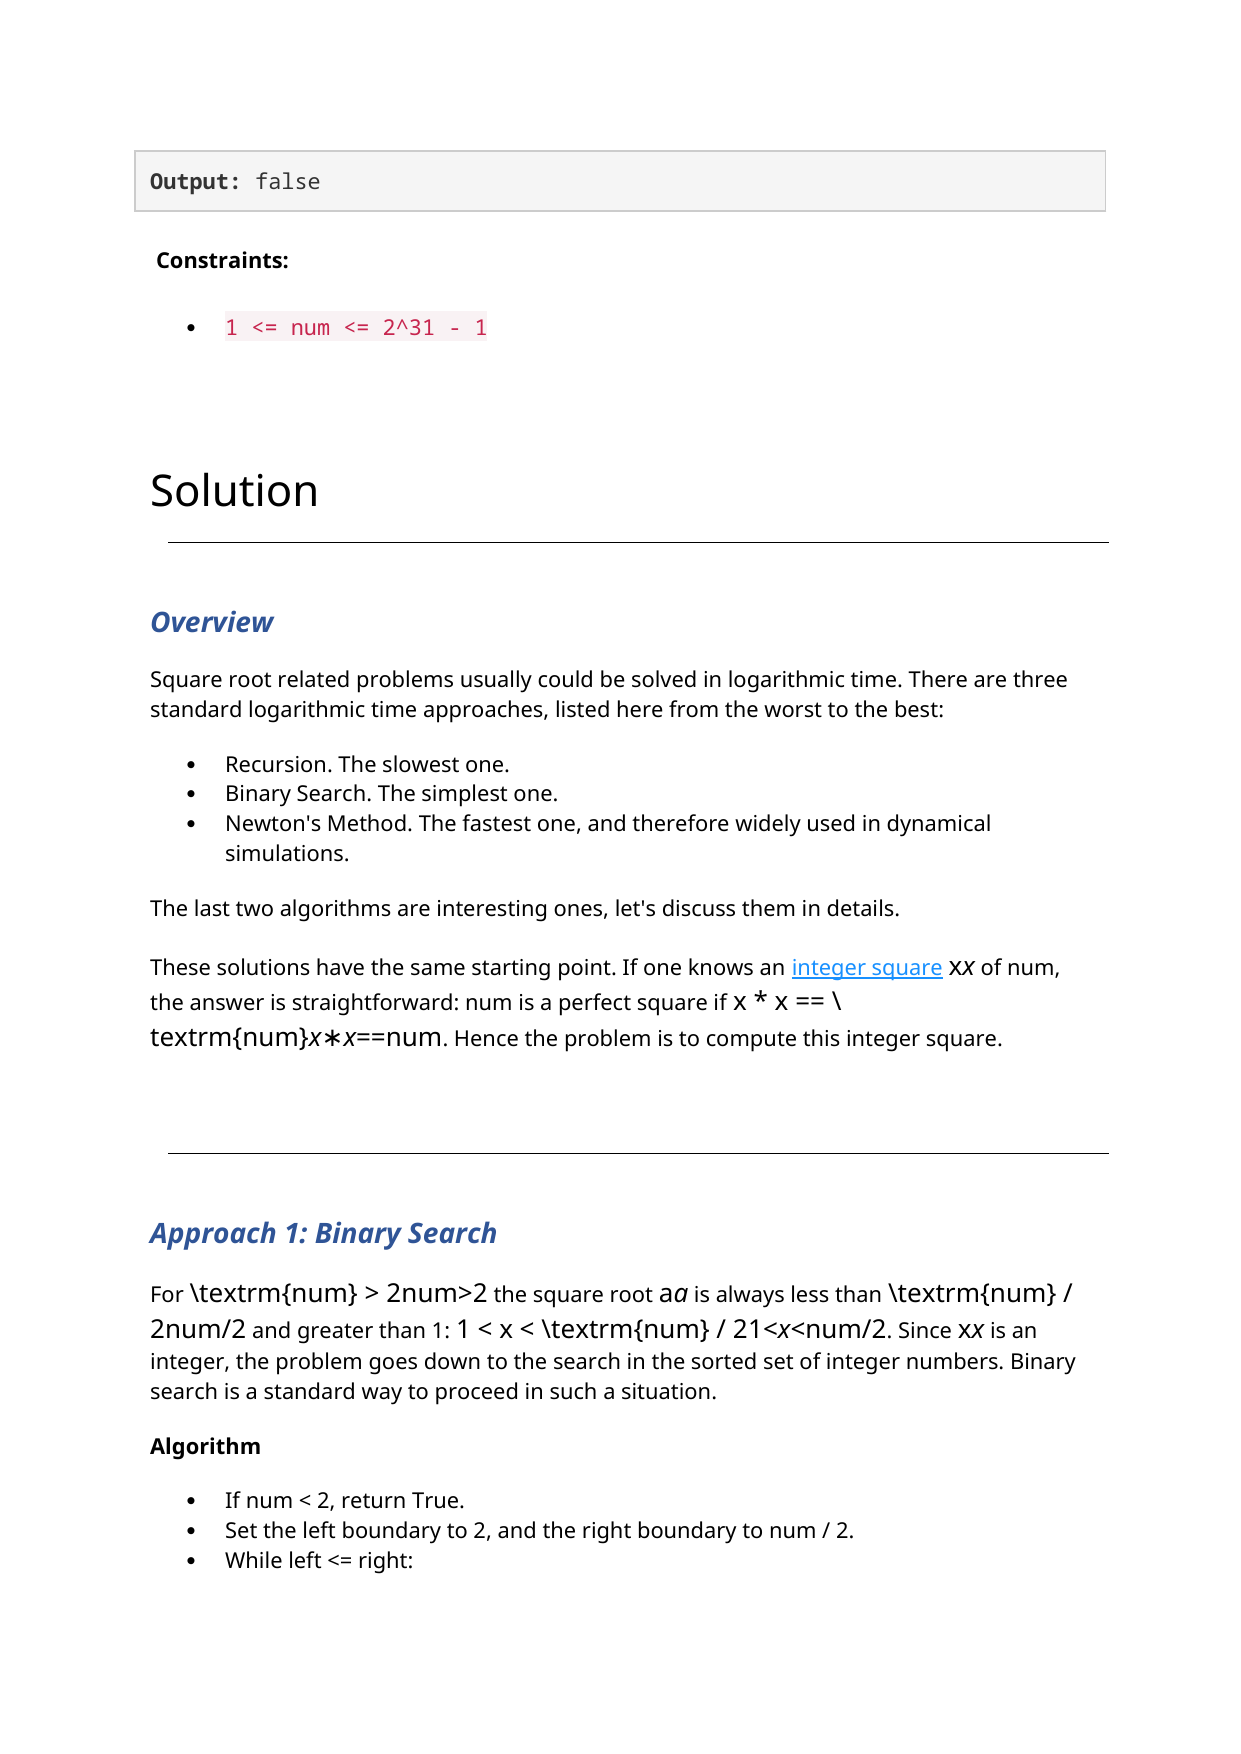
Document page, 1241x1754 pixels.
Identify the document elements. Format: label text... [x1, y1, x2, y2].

list Binary Search. The simplest one. [187, 778, 1090, 808]
subtitle Approach 1: Binary Search [150, 1213, 1090, 1252]
subtitle Overview [150, 602, 1090, 641]
text Constraints: [150, 237, 1090, 274]
list 1 <= num <= 2^31 - 1 [187, 304, 1090, 341]
text Output: false [136, 152, 1105, 210]
list If num < 2, return True. [187, 1485, 1090, 1515]
text These solutions have the same starting point. If one knows an integer square xx of num, the answer is straightforward: num is a perfect square if x * x == \textrm{num}x∗x==num. Hence the problem is to compute this integer square. [150, 947, 1090, 1054]
text For \textrm{num} > 2num>2 the square root aa is always less than \textrm{num} / 2num/2 and greater than 1: 1 < x < \textrm{num} / 21<x<num/2. Since xx is an integer, the problem goes down to the search in the sorted set of integer numbers. Binary search is a standard way to proceed in such a situation. [150, 1275, 1090, 1406]
list Set the left boundary to 2, and the right boundary to num / 2. [187, 1515, 1090, 1545]
text The last two algorithms are interesting ones, let's discuss them in details. [150, 893, 1090, 922]
list Newton's Method. The fastest one, and therefore widely used in dynamical simulations. [187, 808, 1090, 868]
text Algorithm [150, 1431, 1090, 1460]
subtitle Solution [150, 459, 1090, 519]
list Recursion. The slowest one. [187, 748, 1090, 778]
list While left <= right: [187, 1545, 1090, 1575]
text Square root related problems usually could be solved in logarithmic time. There are three standard logarithmic time approaches, listed here from the worst to the best: [150, 664, 1090, 723]
